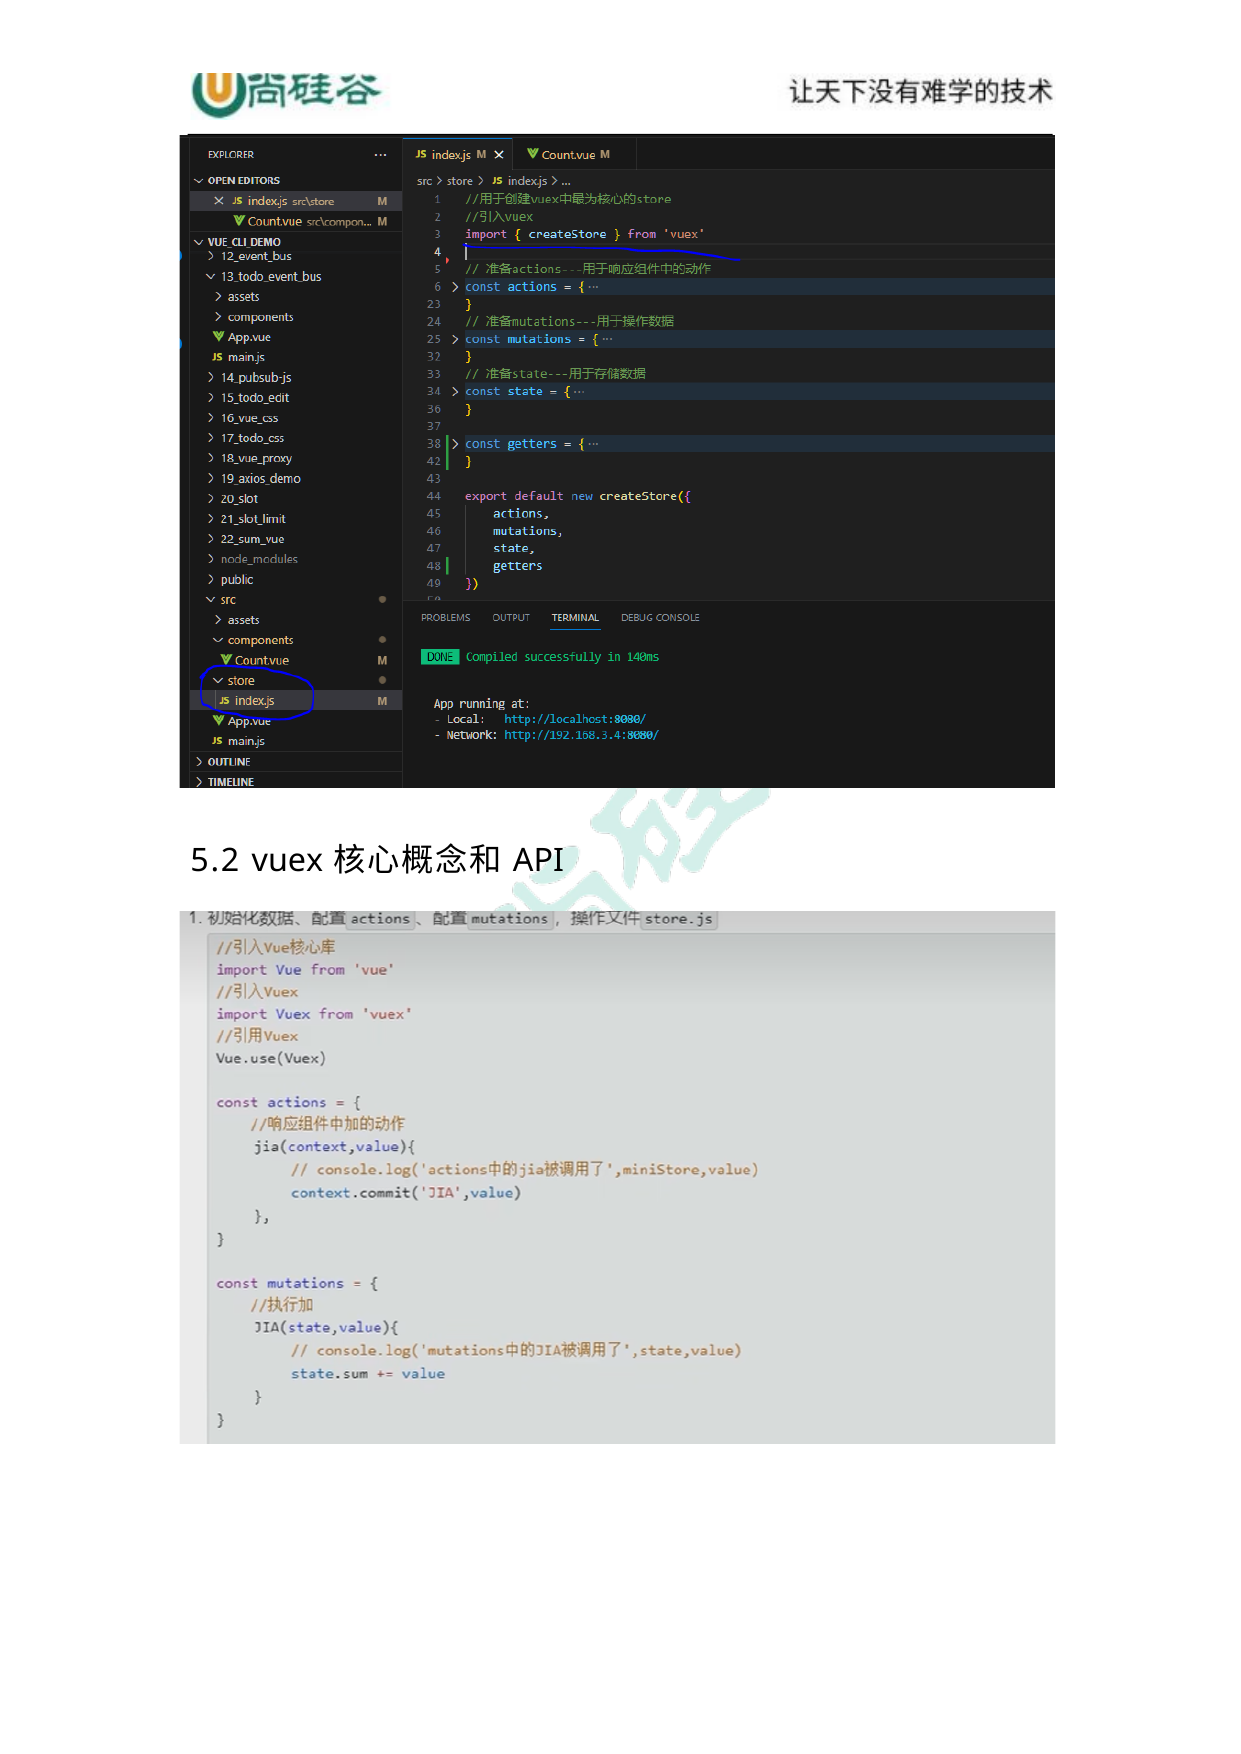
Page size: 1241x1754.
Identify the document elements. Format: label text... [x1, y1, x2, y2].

picture [190, 73, 1056, 120]
text 5.2 vuex 核心概念和 API [190, 835, 1056, 881]
picture [179, 135, 1056, 1444]
